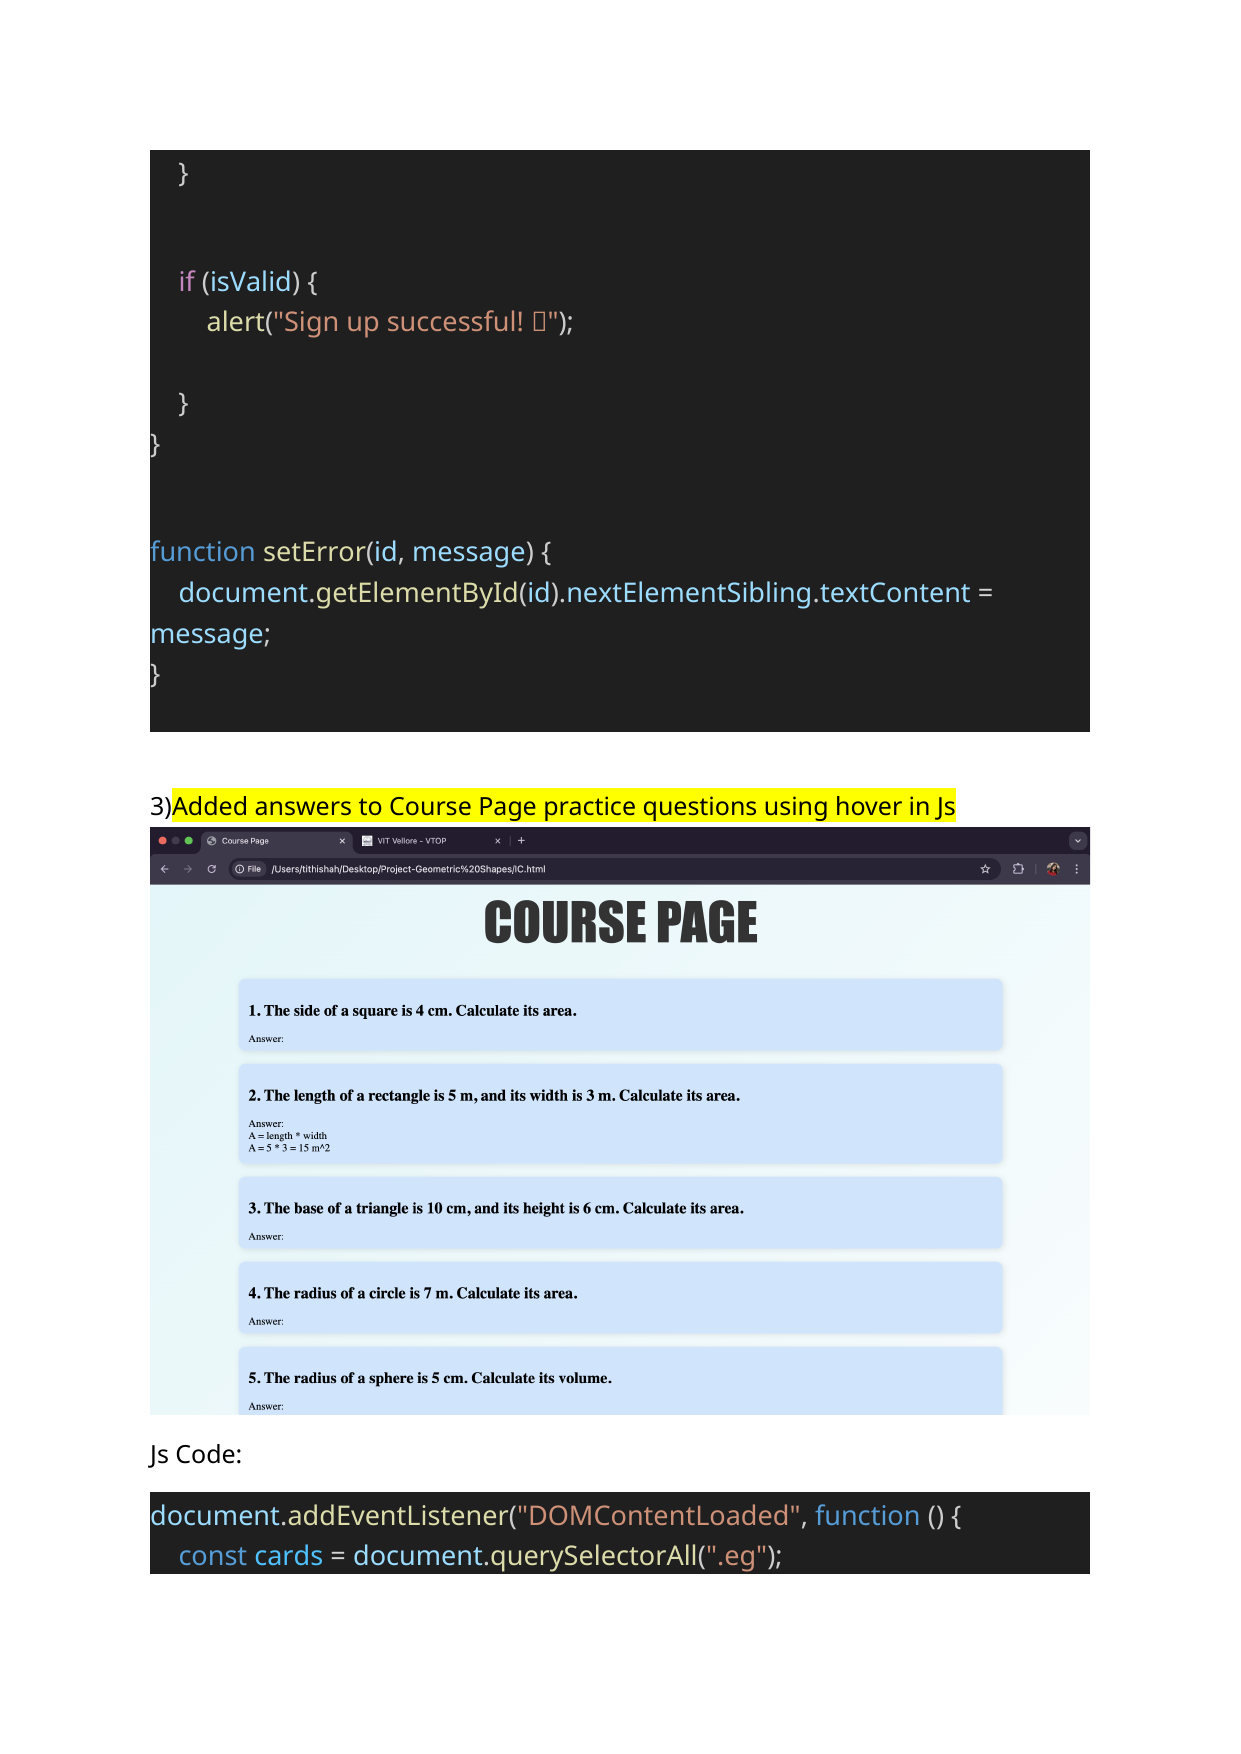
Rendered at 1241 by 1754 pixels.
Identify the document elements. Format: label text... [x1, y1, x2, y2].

text } [150, 150, 1090, 191]
text if (isValid) { [150, 258, 1090, 299]
picture [150, 827, 1091, 1415]
text } [150, 380, 1090, 421]
text document.addEventListener("DOMContentLoaded", function () { [150, 1492, 1090, 1533]
text } [150, 421, 1090, 461]
text document.getElementById(id).nextElementSibling.textContent = message; [150, 570, 1090, 651]
text const cards = document.querySelectorAll(".eg"); [150, 1533, 1090, 1574]
text 3)Added answers to Course Page practice questions using hover in Js [150, 788, 1090, 827]
text function setError(id, message) { [150, 529, 1090, 570]
text Js Code: [150, 1437, 1090, 1471]
text alert("Sign up successful! ✅"); [150, 299, 1090, 339]
text } [150, 651, 1090, 692]
